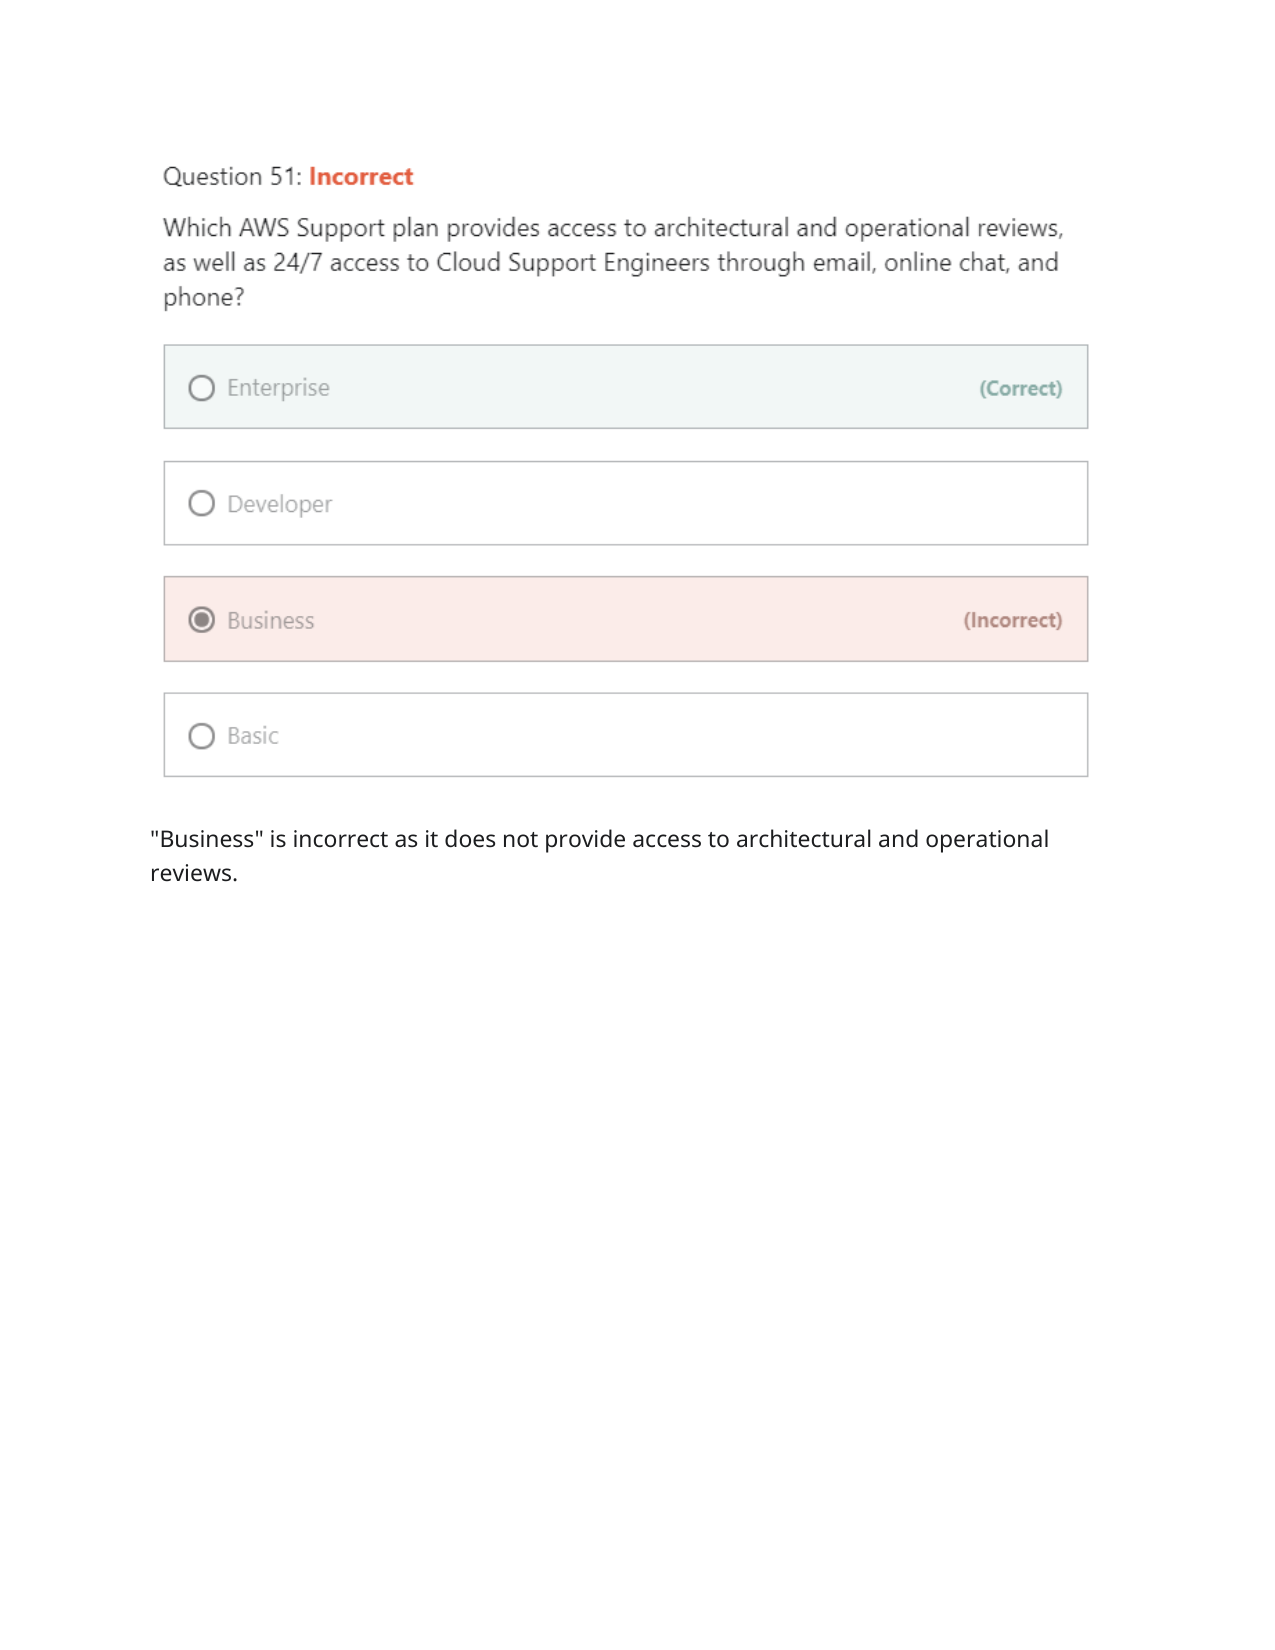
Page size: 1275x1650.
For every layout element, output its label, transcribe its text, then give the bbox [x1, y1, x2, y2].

text "Business" is incorrect as it does not provide access to architectural and operational reviews. [150, 823, 1125, 888]
picture [150, 150, 1125, 805]
